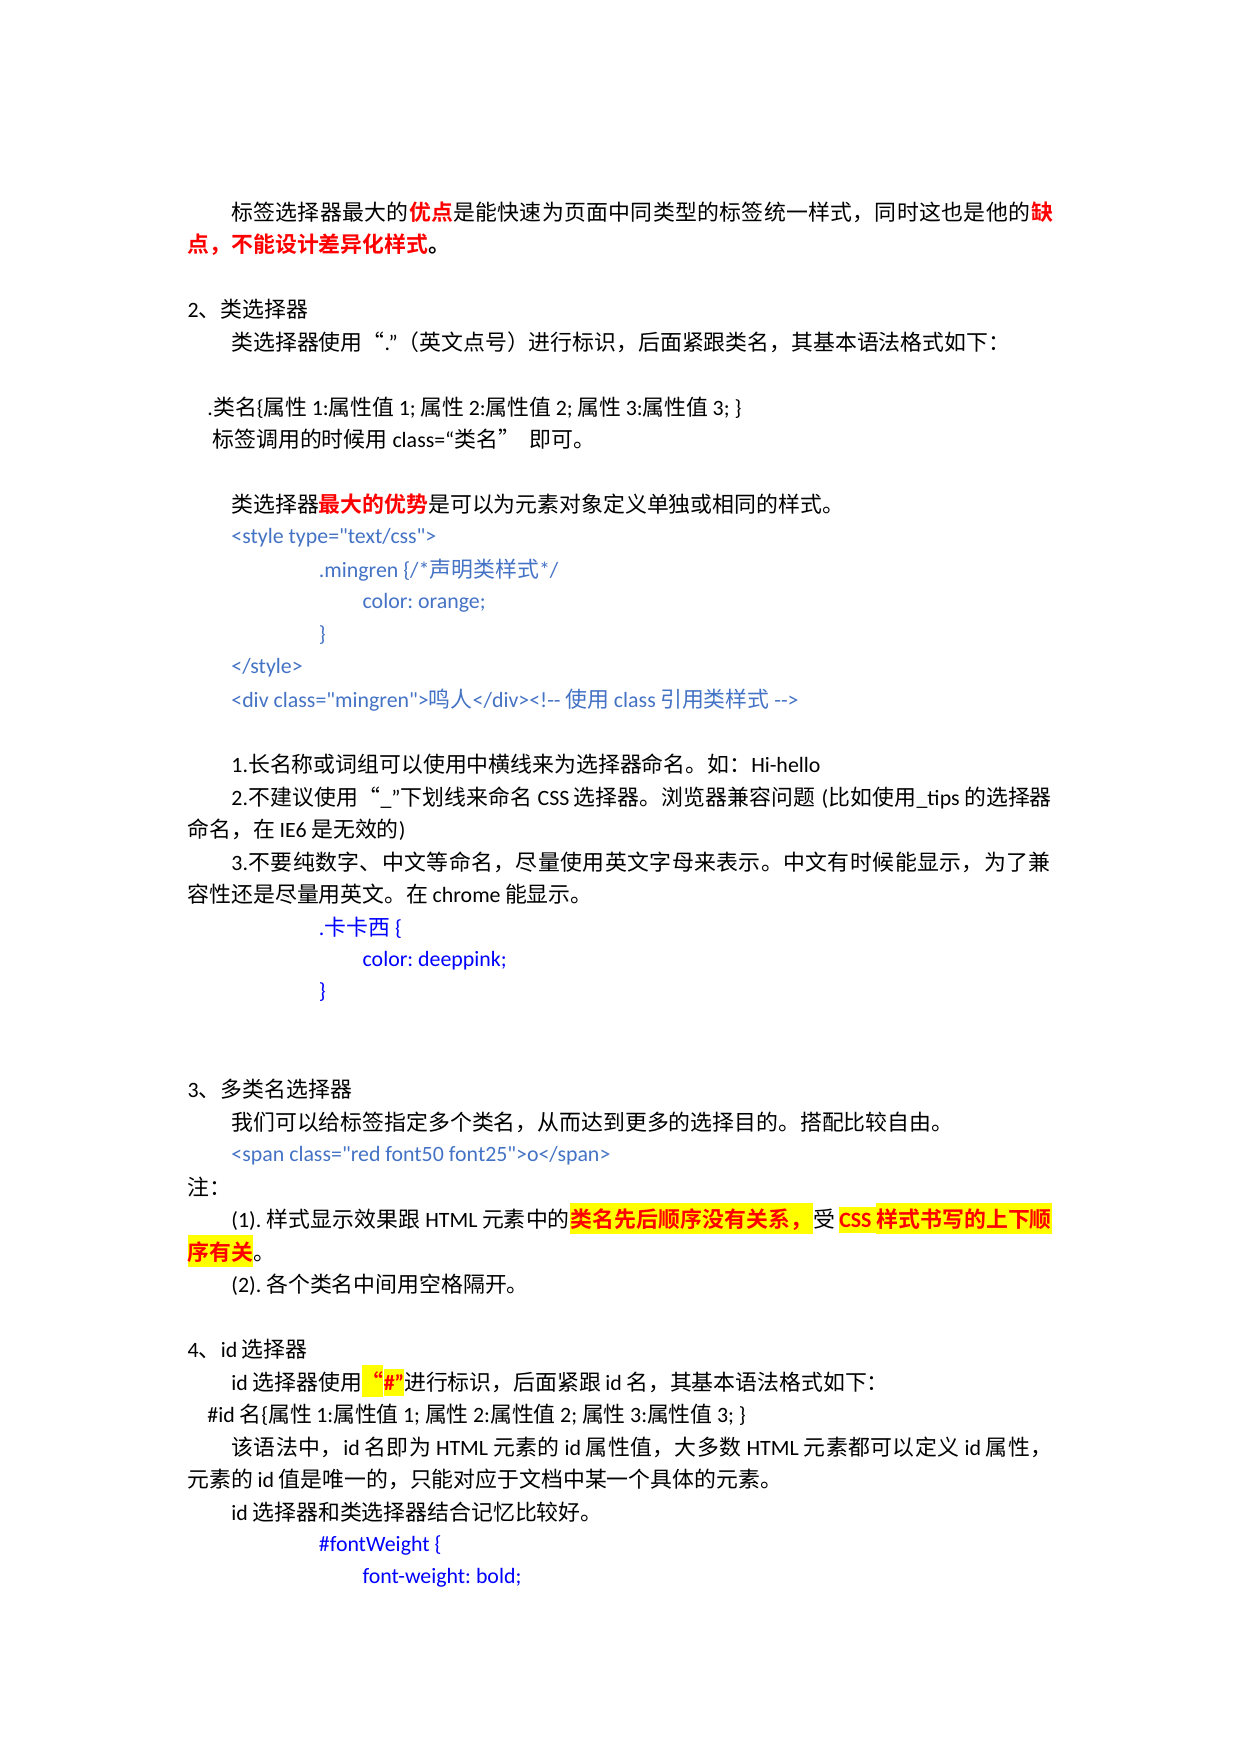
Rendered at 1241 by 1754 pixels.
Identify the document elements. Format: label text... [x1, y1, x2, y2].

list color: orange; [187, 584, 1053, 617]
list <style type="text/css"> [187, 519, 1053, 552]
list 1.长名称或词组可以使用中横线来为选择器命名。如：Hi-hello [187, 747, 1053, 779]
list id选择器和类选择器结合记忆比较好。 [187, 1494, 1053, 1527]
list } [187, 974, 1053, 1007]
list 2、类选择器 [187, 292, 1053, 324]
list 类选择器使用“.”（英文点号）进行标识，后面紧跟类名，其基本语法格式如下： [187, 324, 1053, 357]
list 该语法中，id名即为HTML元素的id属性值，大多数HTML元素都可以定义id属性，元素的id值是唯一的，只能对应于文档中某一个具体的元素。 [187, 1429, 1053, 1494]
list 标签选择器最大的优点是能快速为页面中同类型的标签统一样式，同时这也是他的缺点，不能设计差异化样式。 [187, 194, 1053, 259]
list 3、多类名选择器 [187, 1072, 1053, 1104]
list 类选择器最大的优势是可以为元素对象定义单独或相同的样式。 [187, 487, 1053, 519]
list (1). 样式显示效果跟HTML元素中的类名先后顺序没有关系，受CSS样式书写的上下顺序有关。 [187, 1202, 1053, 1267]
list id选择器使用“#”进行标识，后面紧跟id名，其基本语法格式如下： [187, 1364, 1053, 1397]
list color: deeppink; [187, 942, 1053, 974]
list </style> [187, 649, 1053, 682]
list .卡卡西 { [187, 909, 1053, 942]
list <span class="red font50 font25">o</span> [187, 1137, 1053, 1169]
list .类名{属性1:属性值1; 属性2:属性值2; 属性3:属性值3; } [187, 389, 1053, 422]
list #fontWeight { [187, 1527, 1053, 1559]
list 4、id选择器 [187, 1332, 1053, 1364]
list (2). 各个类名中间用空格隔开。 [187, 1267, 1053, 1299]
list 我们可以给标签指定多个类名，从而达到更多的选择目的。搭配比较自由。 [187, 1104, 1053, 1137]
list 2.不建议使用“_”下划线来命名CSS选择器。浏览器兼容问题 (比如使用_tips的选择器命名，在IE6是无效的) [187, 779, 1053, 844]
list 标签调用的时候用 class=“类名” 即可。 [187, 422, 1053, 454]
list .mingren {/*声明类样式*/ [187, 552, 1053, 584]
list <div class="mingren">鸣人</div><!-- 使用class引用类样式 --> [187, 682, 1053, 714]
list #id名{属性1:属性值1; 属性2:属性值2; 属性3:属性值3; } [187, 1397, 1053, 1429]
list 3.不要纯数字、中文等命名，尽量使用英文字母来表示。中文有时候能显示，为了兼容性还是尽量用英文。在chrome能显示。 [187, 844, 1053, 909]
list 注： [187, 1169, 1053, 1202]
list font-weight: bold; [187, 1559, 1053, 1592]
list } [187, 617, 1053, 649]
